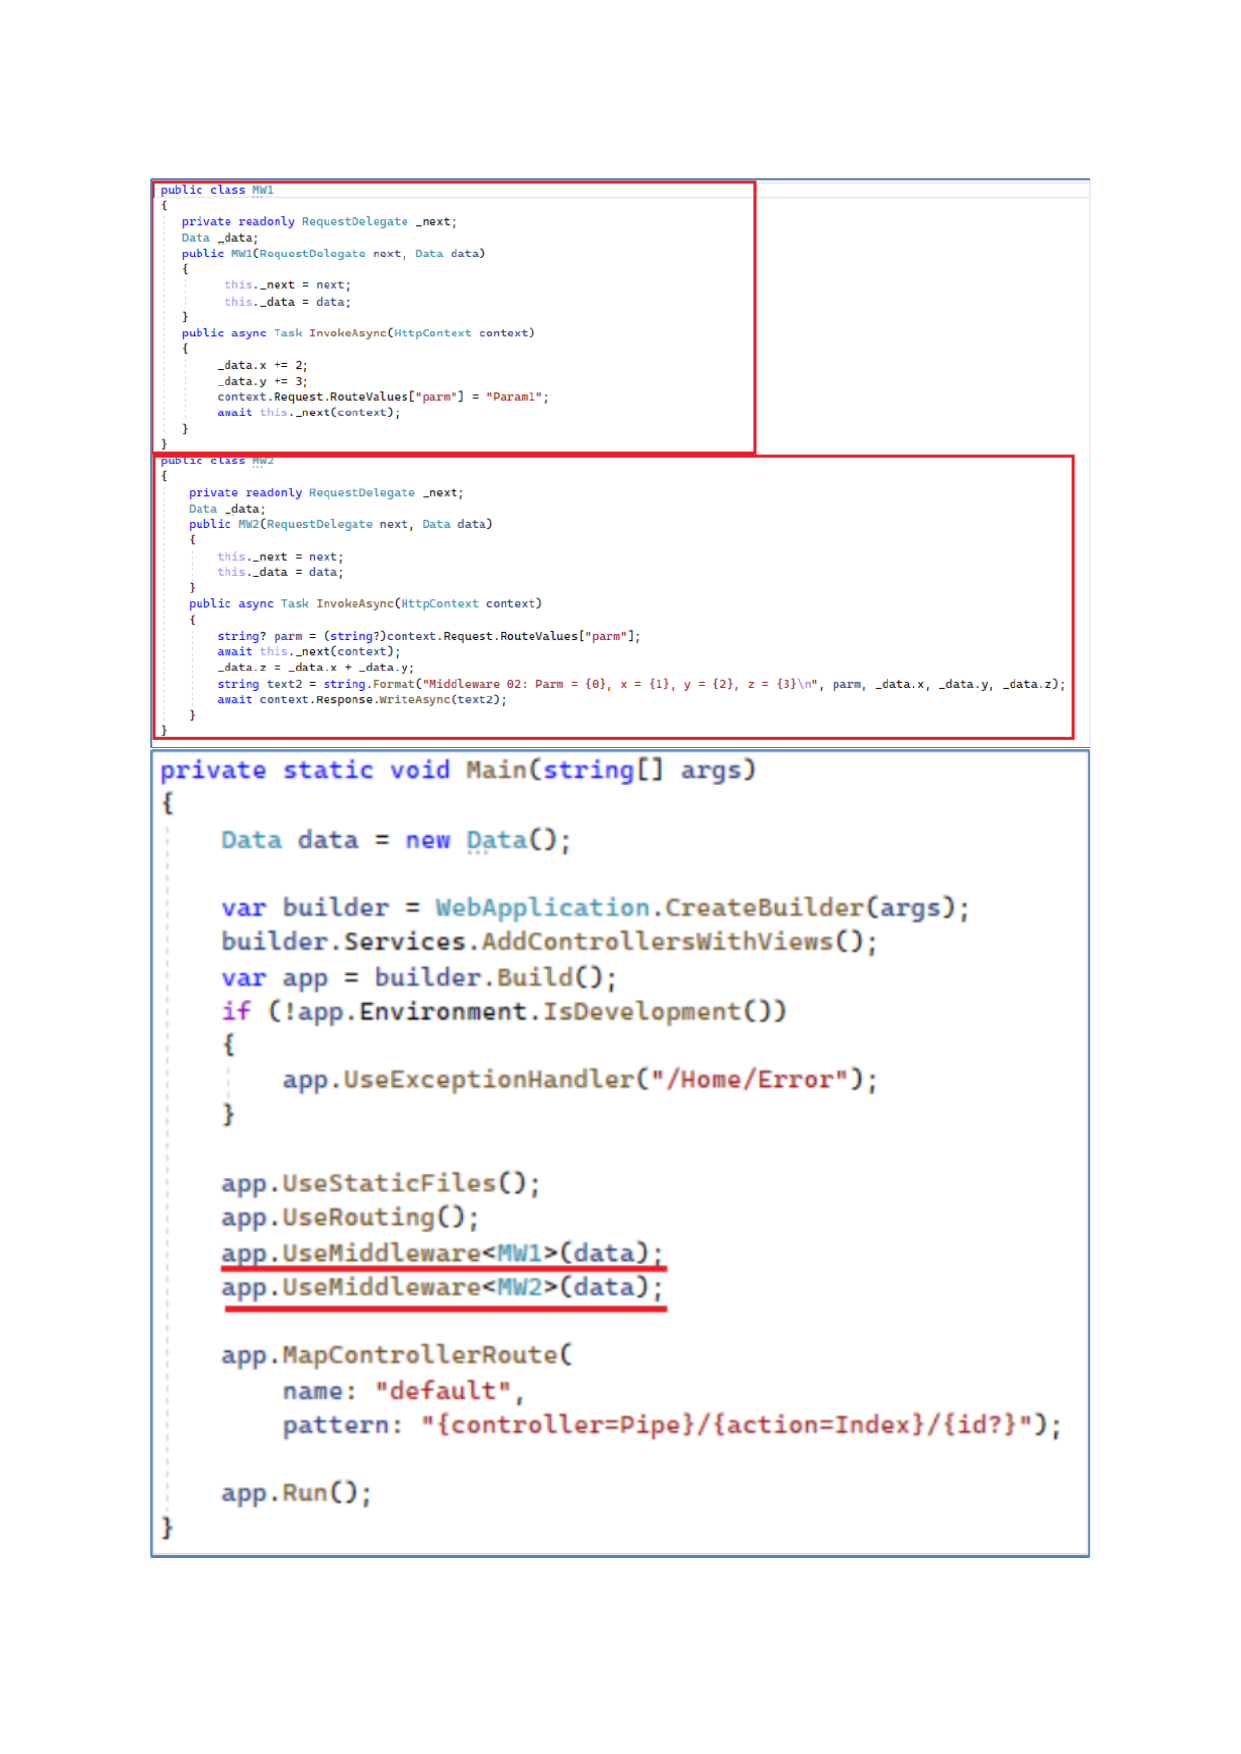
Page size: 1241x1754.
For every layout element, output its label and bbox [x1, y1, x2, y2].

picture [150, 749, 1091, 1558]
picture [150, 178, 1091, 748]
